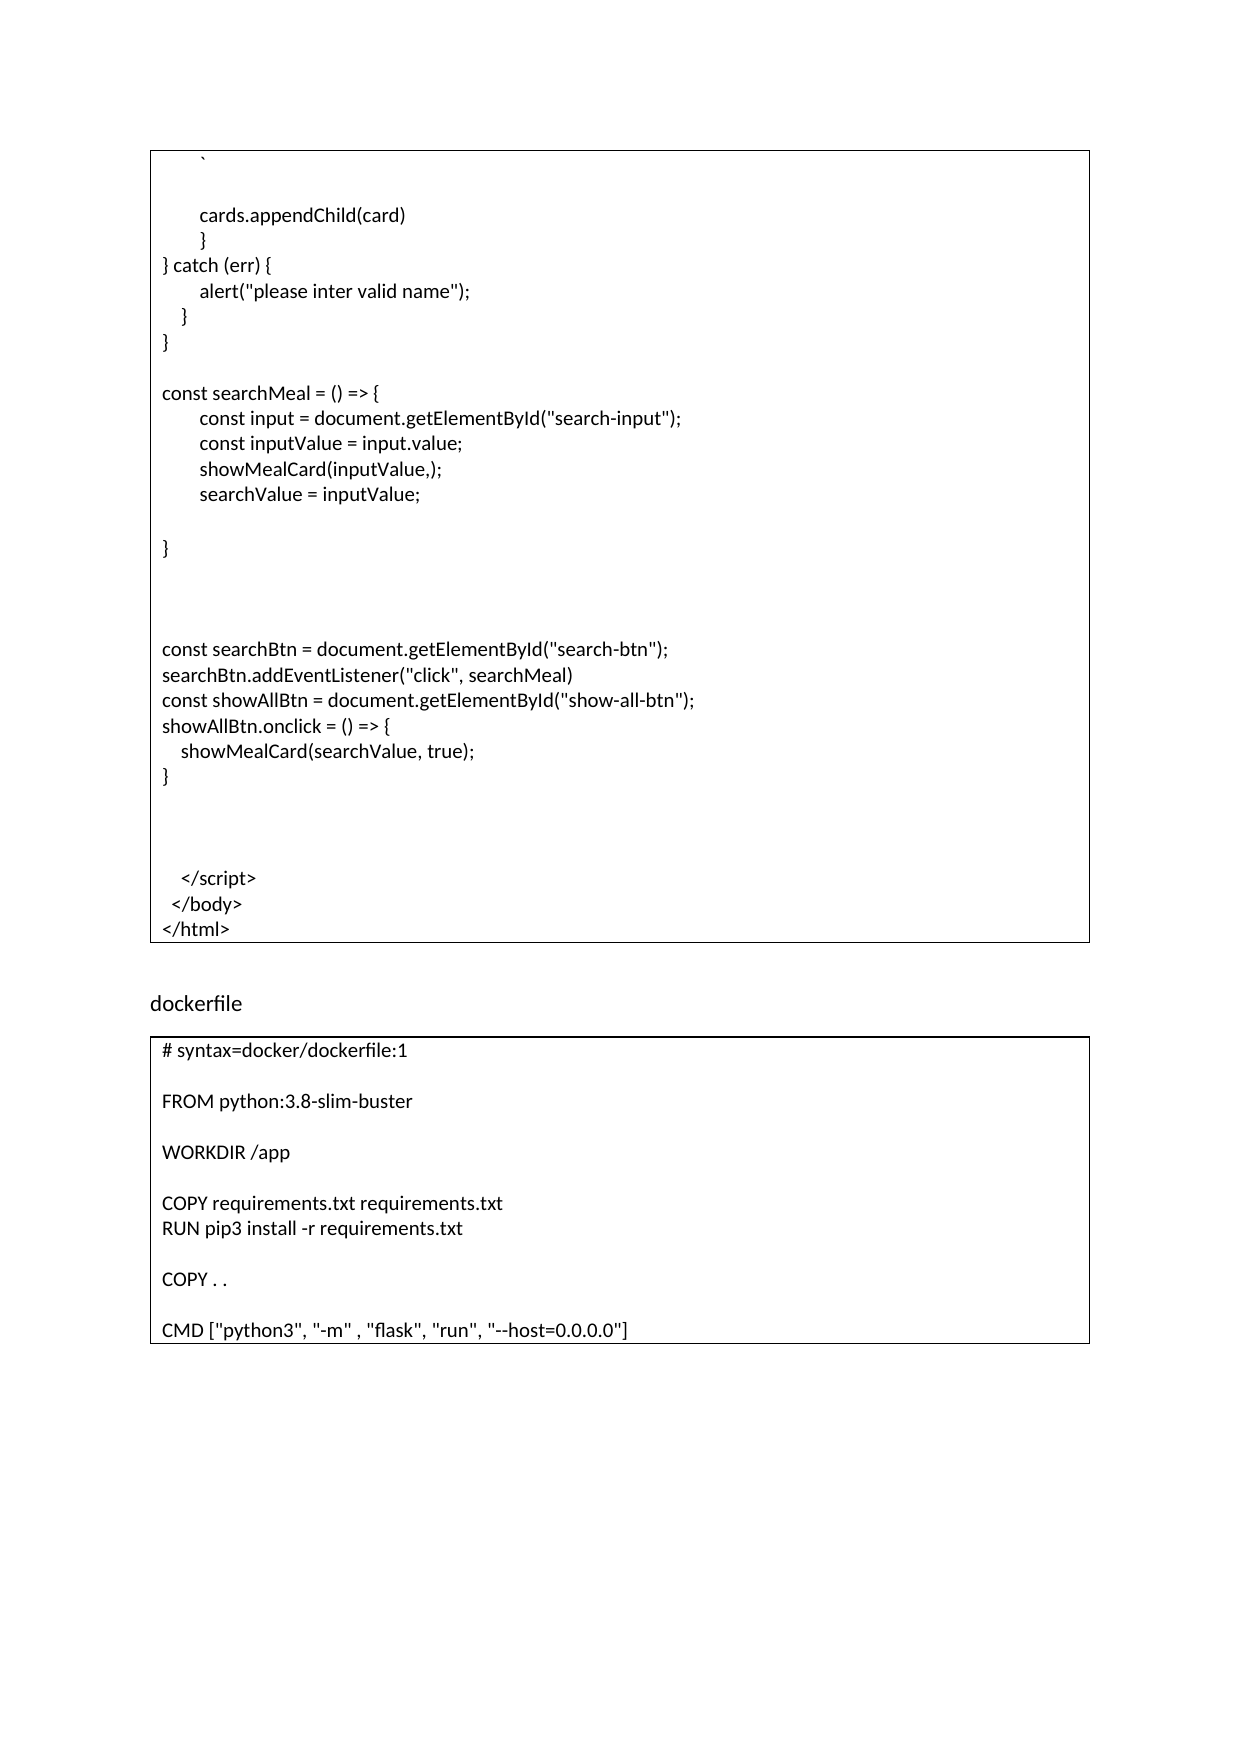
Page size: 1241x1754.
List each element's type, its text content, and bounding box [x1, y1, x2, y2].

text dockerfile [150, 989, 1090, 1017]
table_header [151, 151, 1089, 942]
table_header # syntax=docker/dockerfile:1 FROM python:3.8-slim-buster WORKDIR /app COPY requirements.txt requirements.txt RUN pip3 install -r requirements.txt COPY . . CMD ["python3", "-m" , "flask", "run", "--host=0.0.0.0"] [151, 1038, 1089, 1342]
